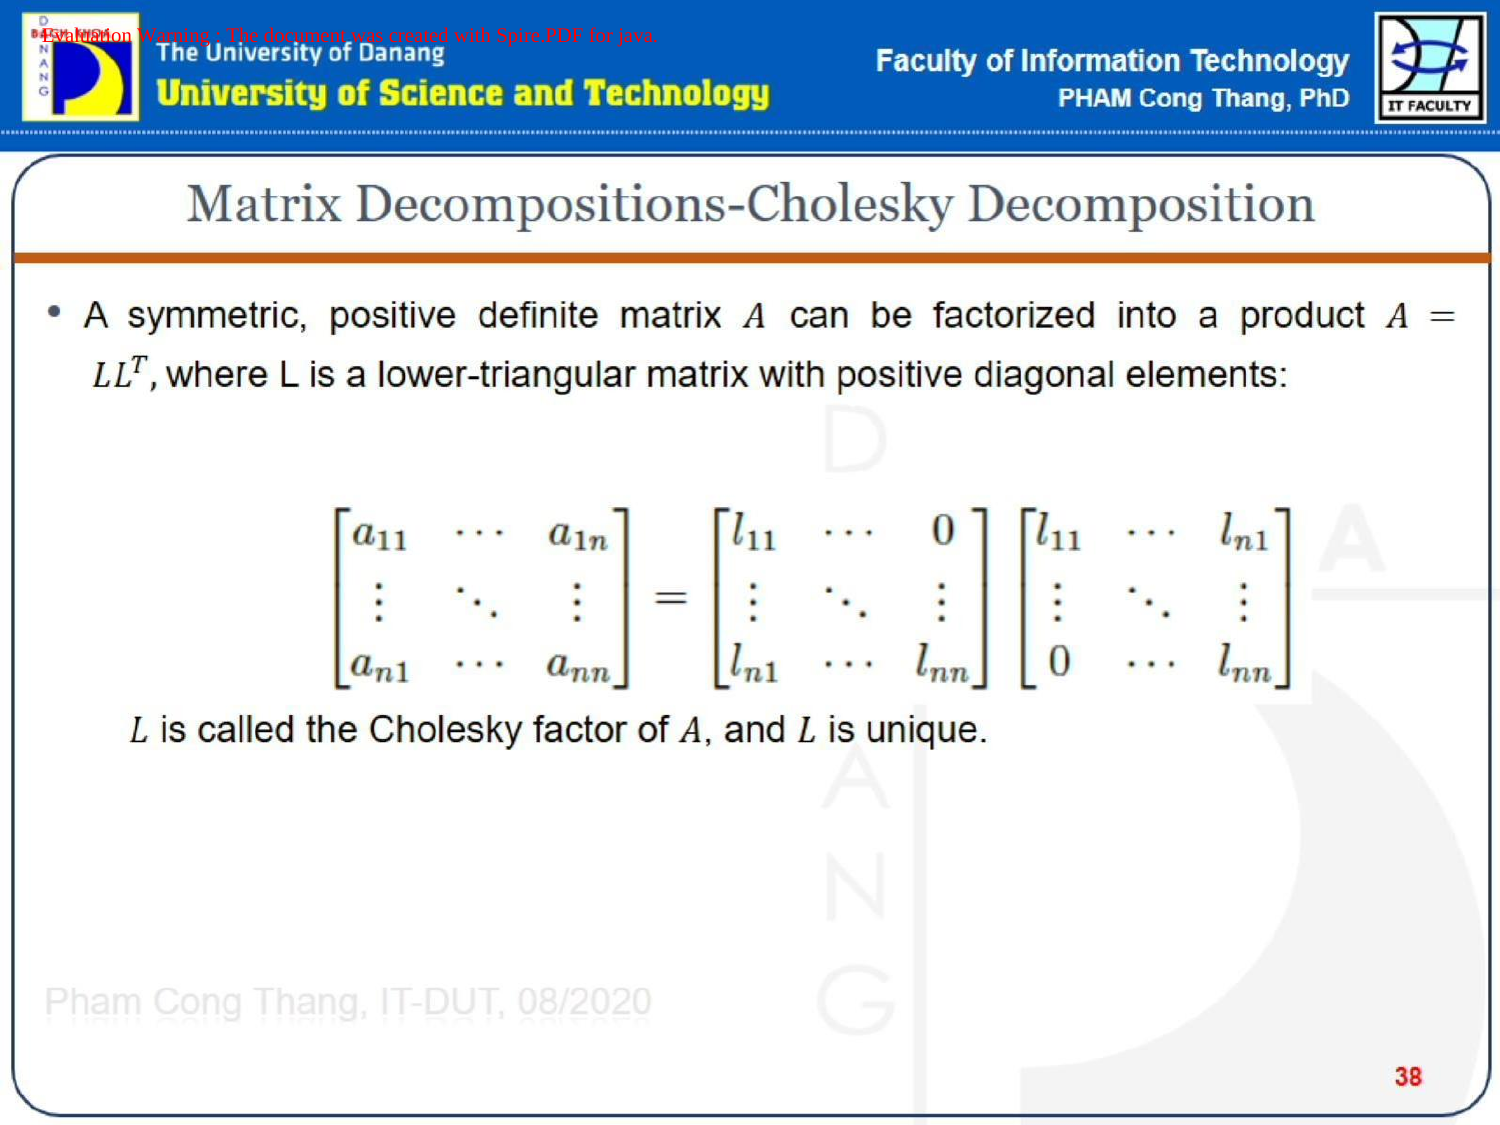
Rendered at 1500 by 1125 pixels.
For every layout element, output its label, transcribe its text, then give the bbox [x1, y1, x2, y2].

picture [0, 0, 1500, 1125]
text Evaluation Warning : The document was created with Spire.PDF for java. [42, 23, 807, 48]
